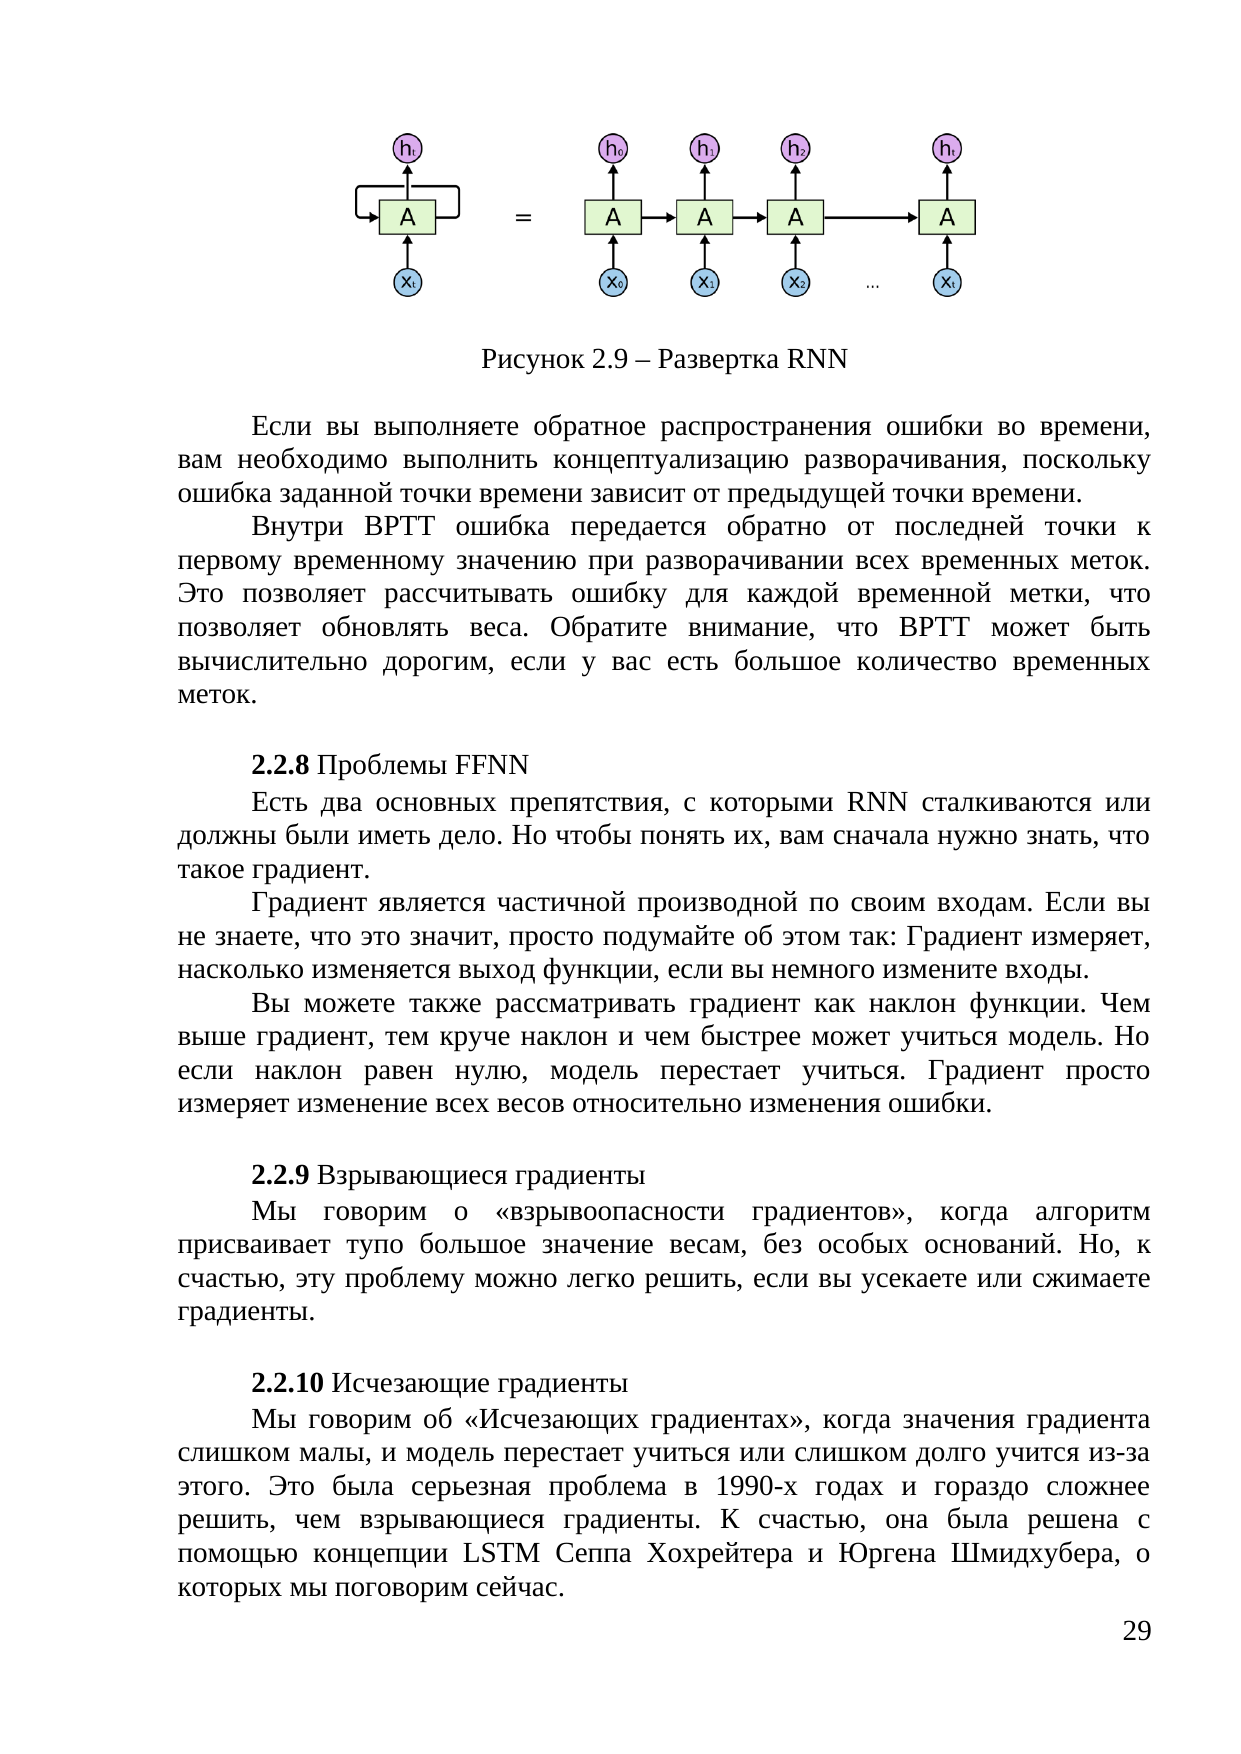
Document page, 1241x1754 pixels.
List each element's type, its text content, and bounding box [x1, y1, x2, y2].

text Рисунок 2.9 – Развертка RNN [177, 341, 1152, 374]
text Внутри BPTT ошибка передается обратно от последней точки к первому временному значению при разворачивании всех временных меток. Это позволяет рассчитывать ошибку для каждой временной метки, что позволяет обновлять веса. Обратите внимание, что BPTT может быть вычислительно дорогим, если у вас есть большое количество временных меток. [177, 508, 1152, 710]
subtitle 2.2.8 Проблемы FFNN [177, 747, 1152, 781]
text Мы говорим об «Исчезающих градиентах», когда значения градиента слишком малы, и модель перестает учиться или слишком долго учится из-за этого. Это была серьезная проблема в 1990-х годах и гораздо сложнее решить, чем взрывающиеся градиенты. К счастью, она была решена с помощью концепции LSTM Сеппа Хохрейтера и Юргена Шмидхубера, о которых мы поговорим сейчас. [177, 1401, 1152, 1602]
text Вы можете также рассматривать градиент как наклон функции. Чем выше градиент, тем круче наклон и чем быстрее может учиться модель. Но если наклон равен нулю, модель перестает учиться. Градиент просто измеряет изменение всех весов относительно изменения ошибки. [177, 985, 1152, 1119]
picture [342, 118, 986, 308]
text Градиент является частичной производной по своим входам. Если вы не знаете, что это значит, просто подумайте об этом так: Градиент измеряет, насколько изменяется выход функции, если вы немного измените входы. [177, 884, 1152, 985]
subtitle 2.2.10 Исчезающие градиенты [177, 1365, 1152, 1398]
text Есть два основных препятствия, с которыми RNN сталкиваются или должны были иметь дело. Но чтобы понять их, вам сначала нужно знать, что такое градиент. [177, 784, 1152, 884]
text Мы говорим о «взрывоопасности градиентов», когда алгоритм присваивает тупо большое значение весам, без особых оснований. Но, к счастью, эту проблему можно легко решить, если вы усекаете или сжимаете градиенты. [177, 1193, 1152, 1327]
text Если вы выполняете обратное распространения ошибки во времени, вам необходимо выполнить концептуализацию разворачивания, поскольку ошибка заданной точки времени зависит от предыдущей точки времени. [177, 408, 1152, 508]
subtitle 2.2.9 Взрывающиеся градиенты [177, 1157, 1152, 1190]
